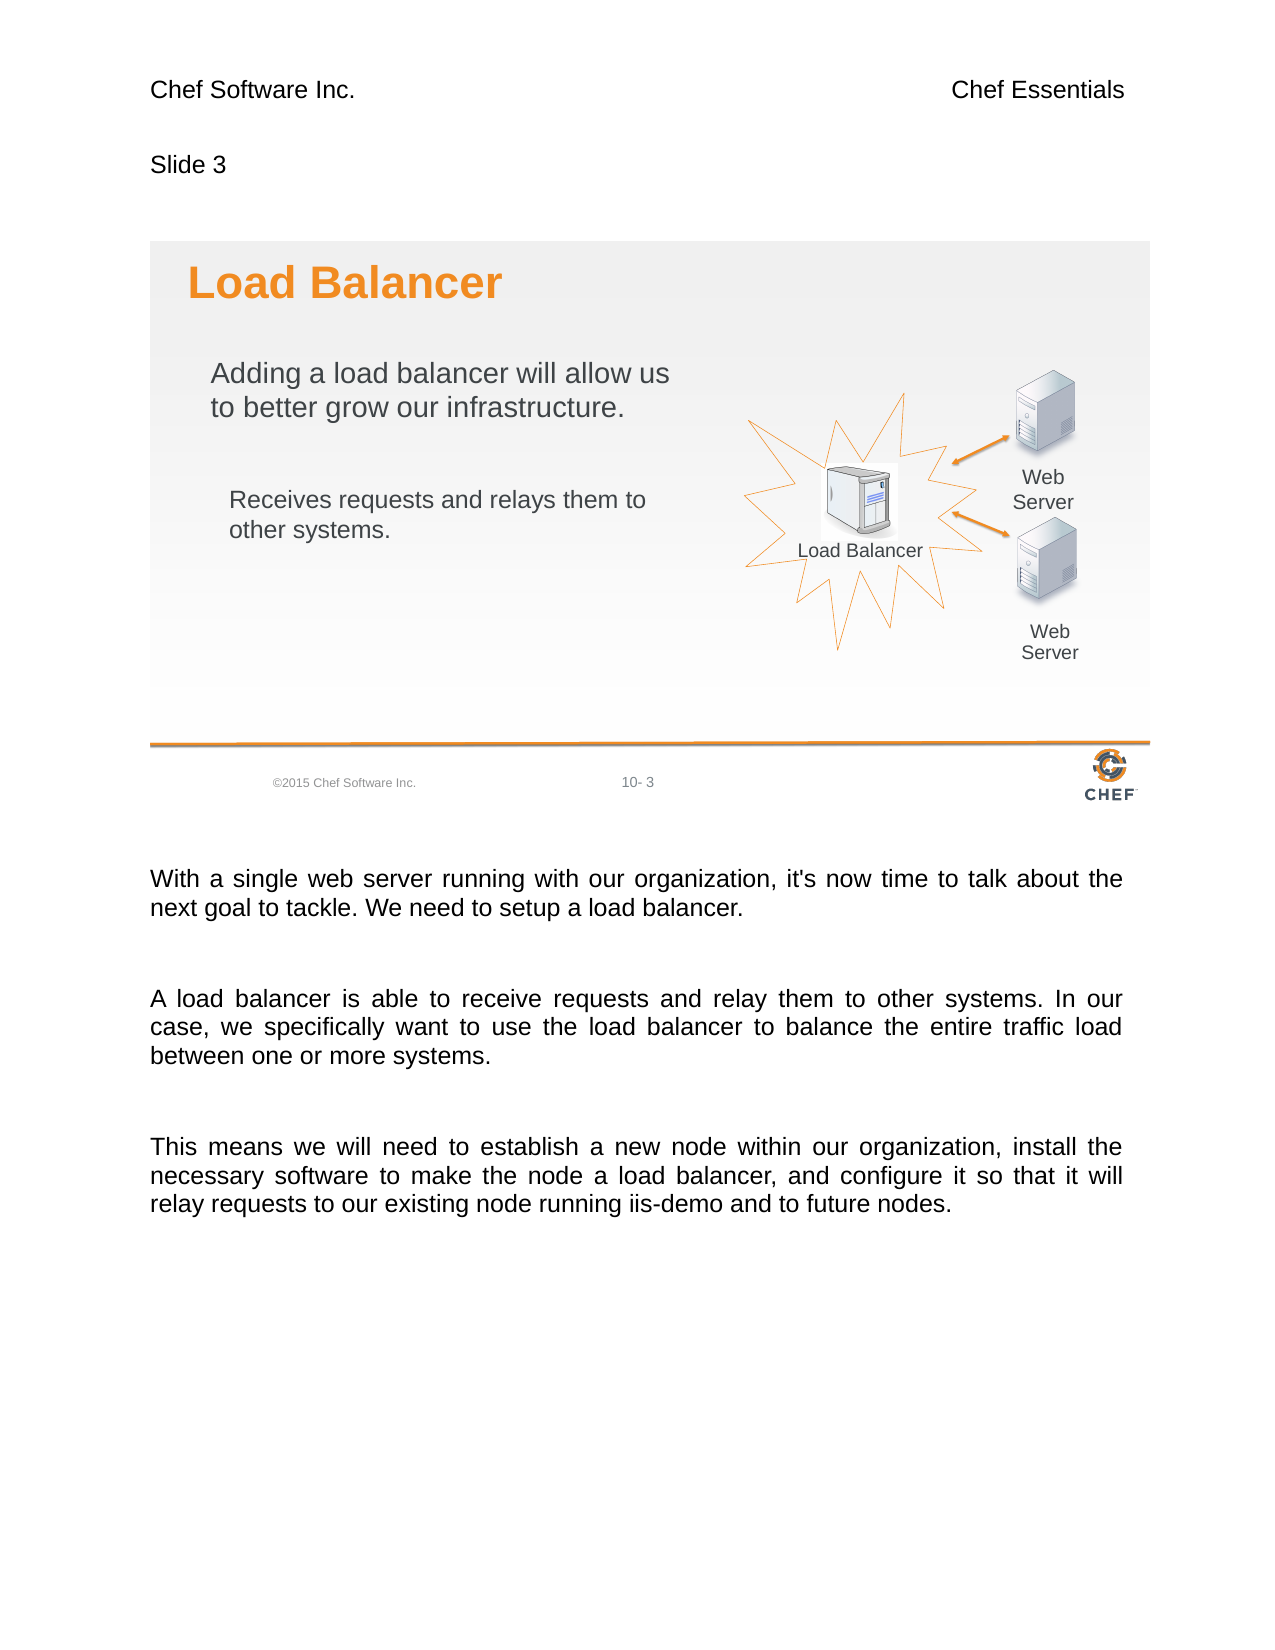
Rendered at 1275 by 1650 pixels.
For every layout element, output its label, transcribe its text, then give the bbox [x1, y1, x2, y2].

text A load balancer is able to receive requests and relay them to other systems. In our case, we specifically want to use the load balancer to balance the entire traffic load between one or more systems. [150, 983, 1125, 1070]
text With a single web server running with our organization, it's now time to talk about the next goal to tackle. We need to setup a load balancer. [150, 864, 1125, 921]
text Slide 3 [150, 150, 1125, 179]
text This means we will need to establish a new node within our organization, install the necessary software to make the node a load balancer, and configure it so that it will relay requests to our existing node running iis-demo and to future nodes. [150, 1132, 1125, 1218]
